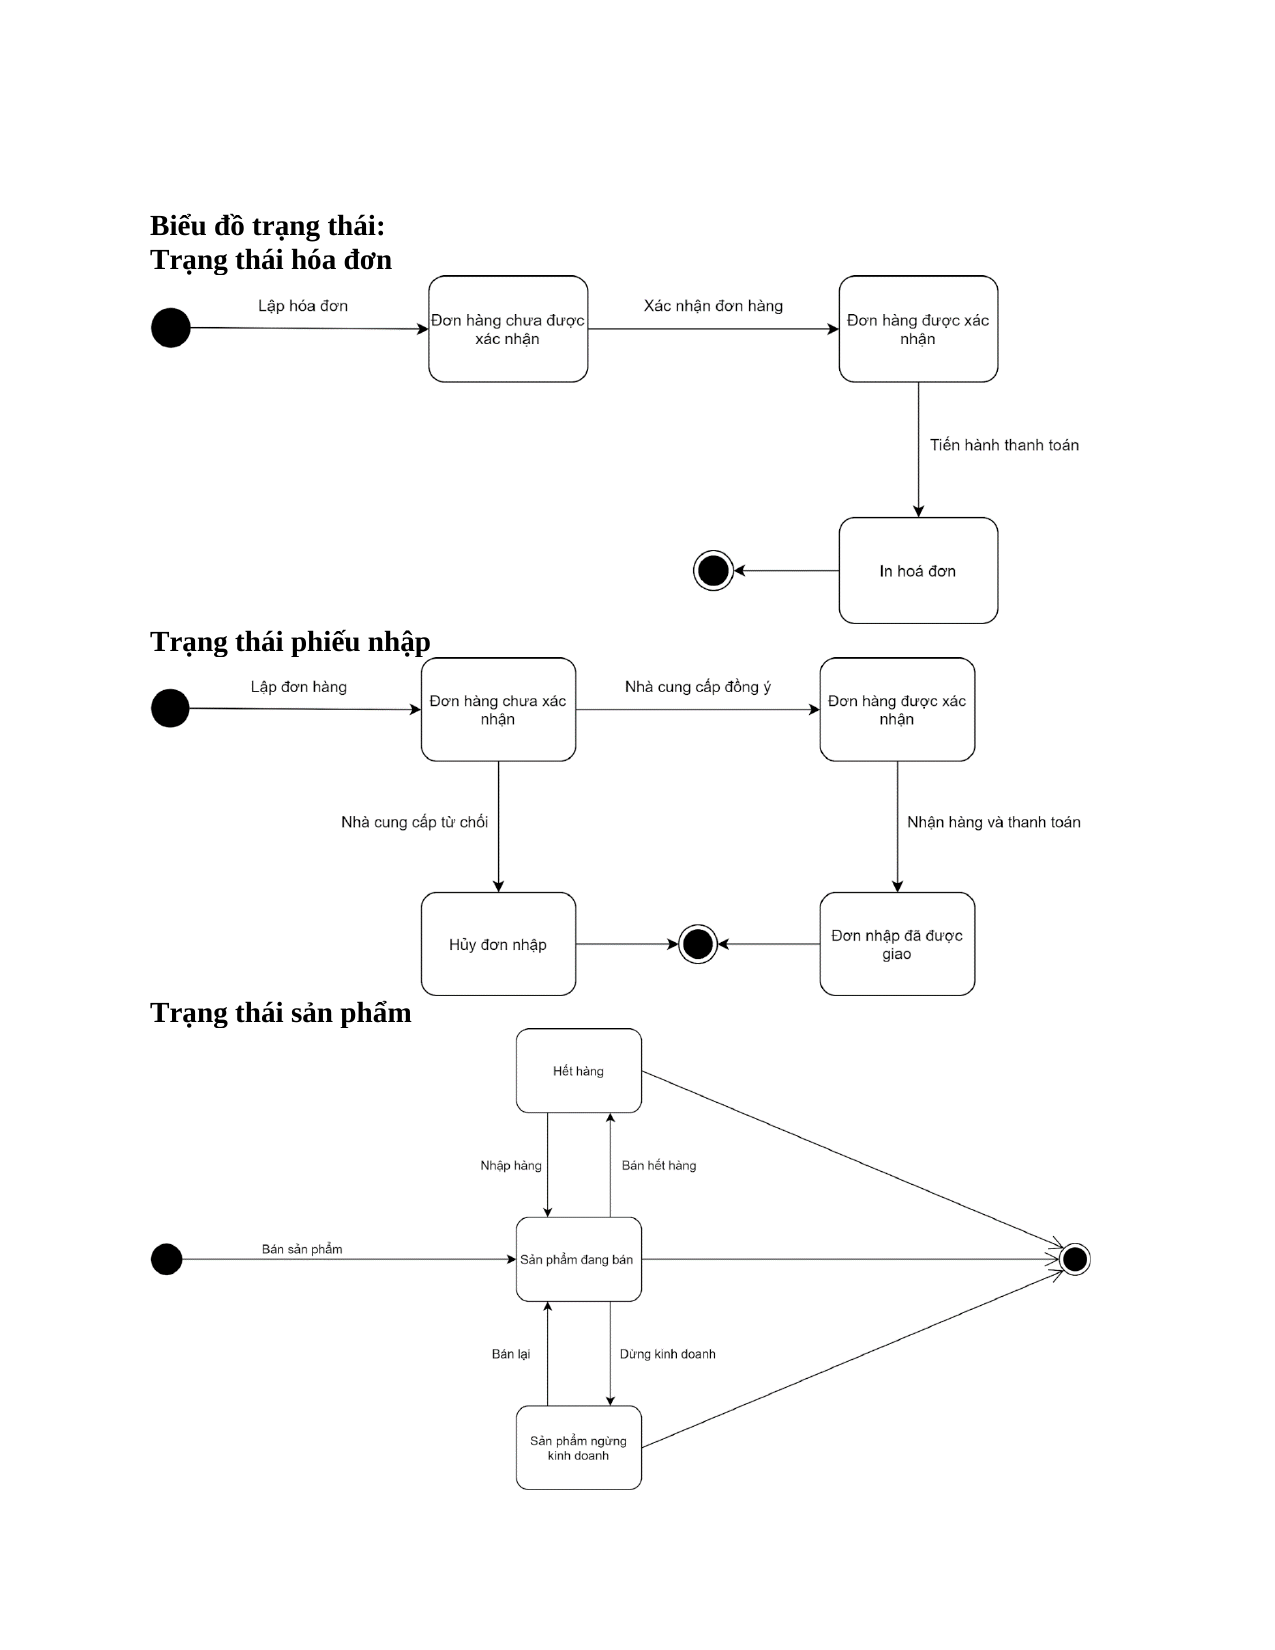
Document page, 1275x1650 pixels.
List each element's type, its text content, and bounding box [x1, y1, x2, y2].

text Biểu đồ trạng thái: [150, 208, 1125, 242]
picture [150, 1028, 1091, 1490]
text Trạng thái phiếu nhập [150, 624, 1125, 658]
picture [150, 657, 1091, 996]
text Trạng thái hóa đơn [150, 242, 1125, 276]
picture [150, 275, 1091, 624]
text Trạng thái sản phẩm [150, 995, 1125, 1029]
